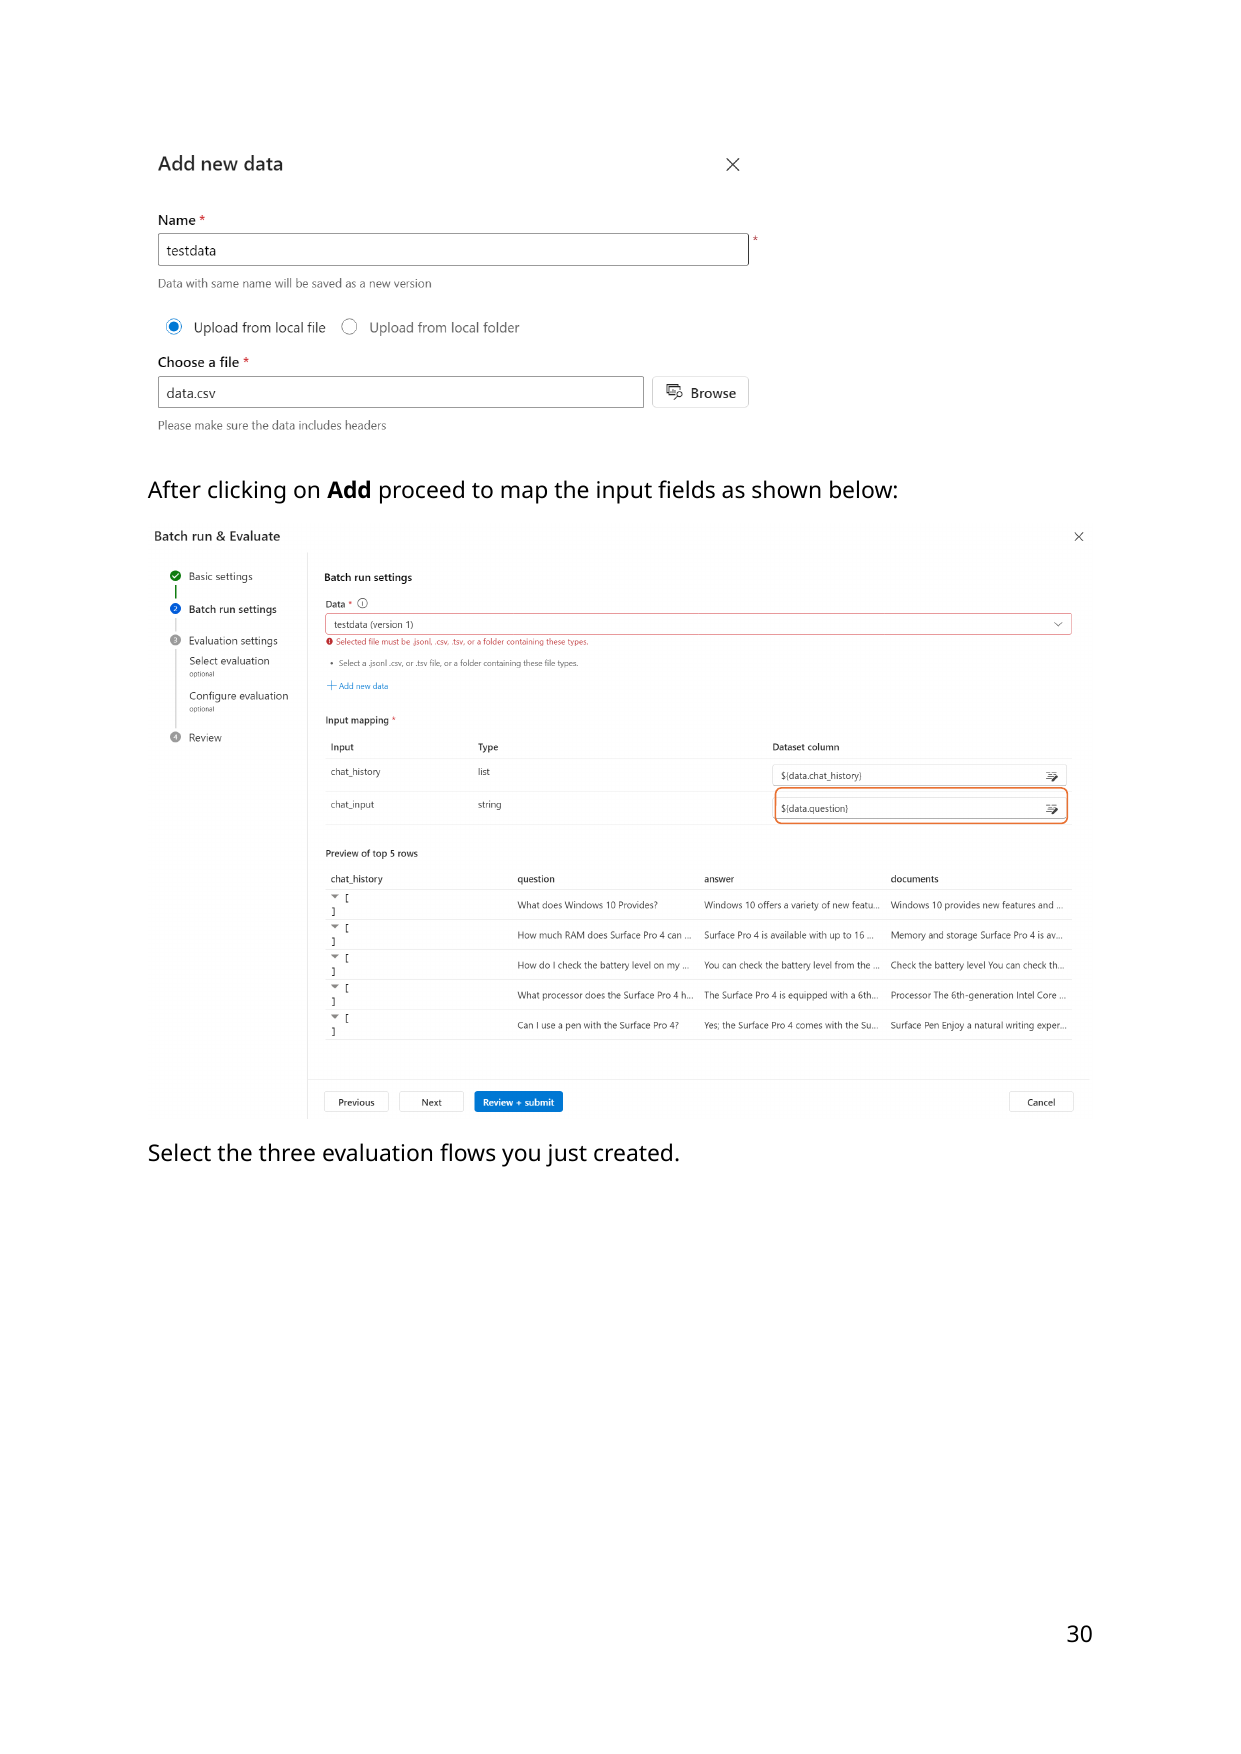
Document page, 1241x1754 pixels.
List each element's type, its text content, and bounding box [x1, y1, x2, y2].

text Select the three evaluation flows you just created. [148, 1137, 1093, 1168]
text After clicking on Add proceed to map the input fields as shown below: [148, 473, 1093, 505]
picture [147, 147, 771, 455]
picture [147, 523, 1093, 1119]
